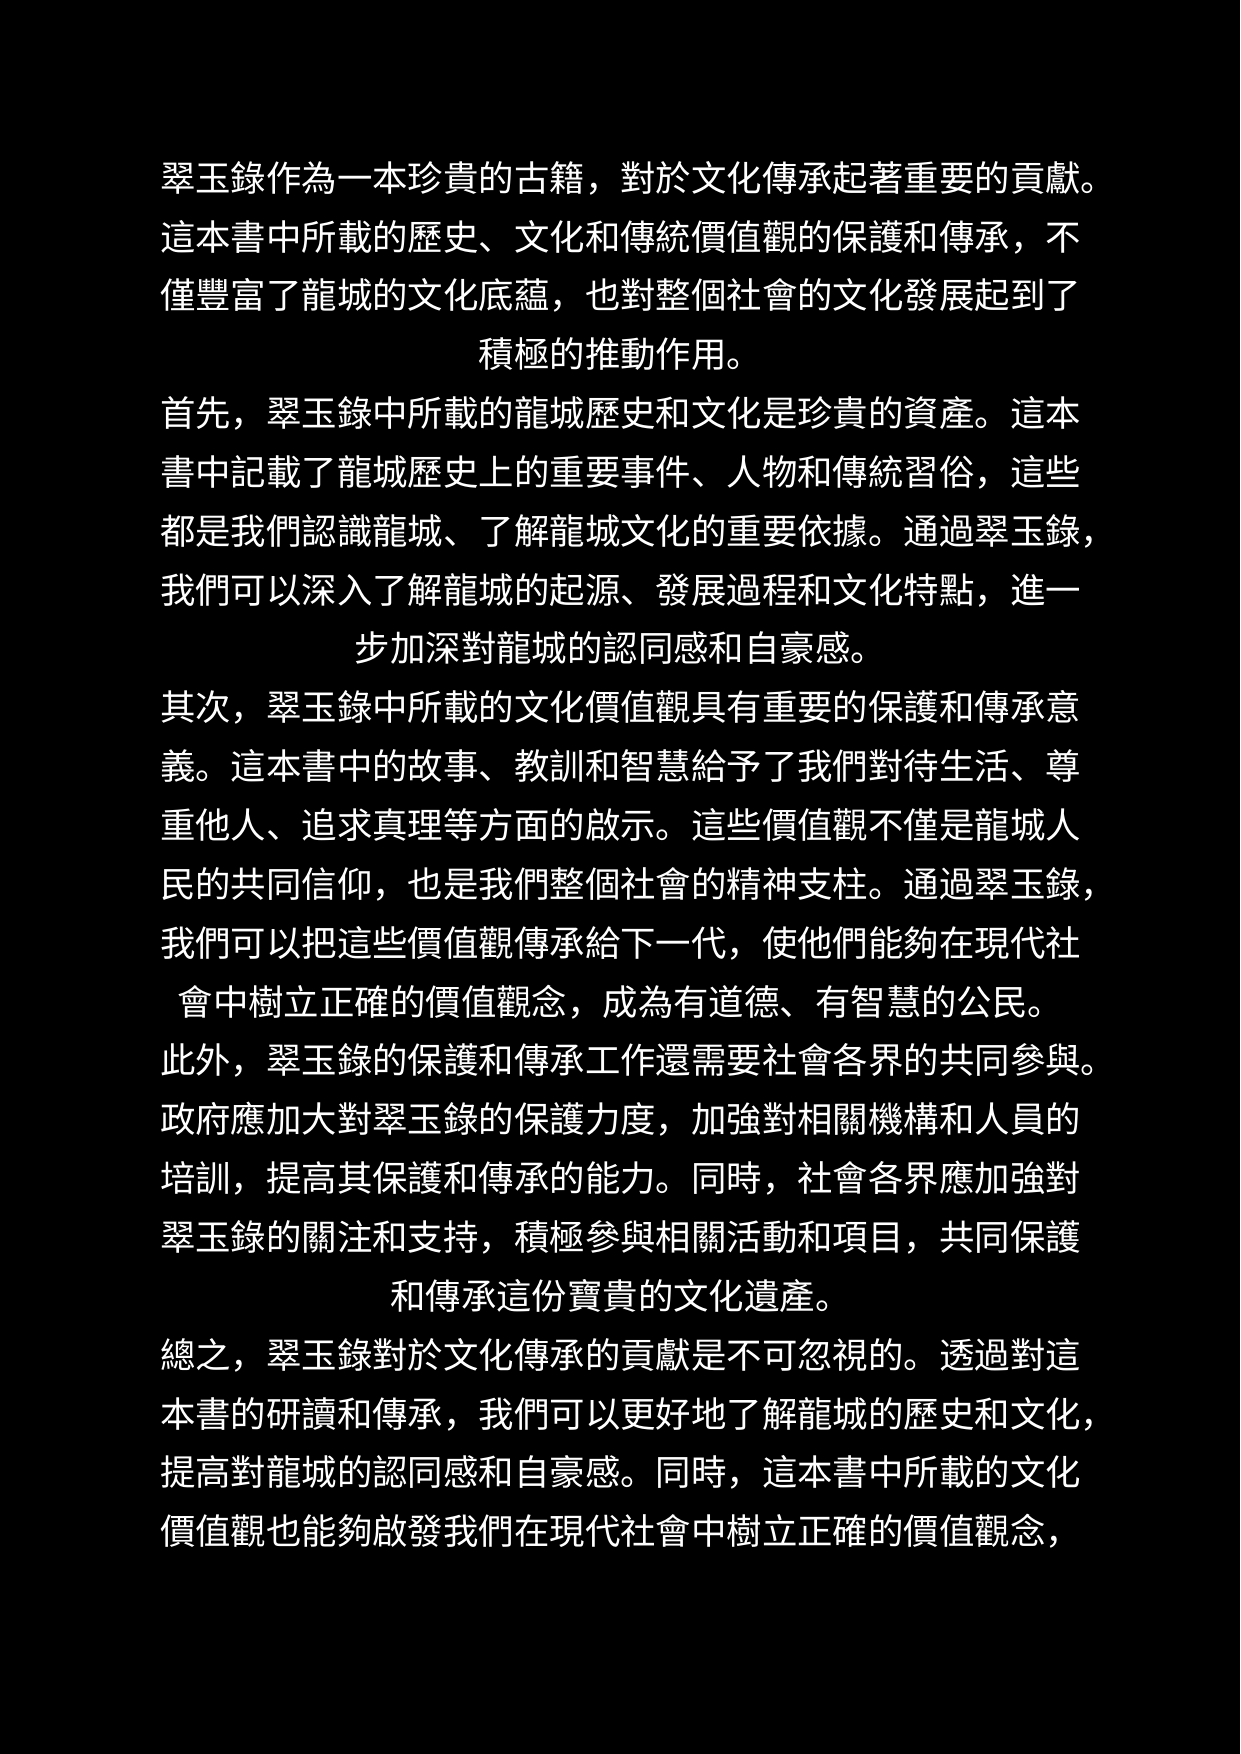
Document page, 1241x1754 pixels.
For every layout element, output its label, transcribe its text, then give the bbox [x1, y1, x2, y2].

text 首先，翠玉錄中所載的龍城歷史和文化是珍貴的資產。這本書中記載了龍城歷史上的重要事件、人物和傳統習俗，這些都是我們認識龍城、了解龍城文化的重要依據。通過翠玉錄，我們可以深入了解龍城的起源、發展過程和文化特點，進一步加深對龍城的認同感和自豪感。 [150, 385, 1090, 672]
text 翠玉錄作為一本珍貴的古籍，對於文化傳承起著重要的貢獻。這本書中所載的歷史、文化和傳統價值觀的保護和傳承，不僅豐富了龍城的文化底藴，也對整個社會的文化發展起到了積極的推動作用。 [150, 150, 1090, 378]
text 此外，翠玉錄的保護和傳承工作還需要社會各界的共同參與。政府應加大對翠玉錄的保護力度，加強對相關機構和人員的培訓，提高其保護和傳承的能力。同時，社會各界應加強對翠玉錄的關注和支持，積極參與相關活動和項目，共同保護和傳承這份寶貴的文化遺產。 [150, 1033, 1090, 1319]
text 其次，翠玉錄中所載的文化價值觀具有重要的保護和傳承意義。這本書中的故事、教訓和智慧給予了我們對待生活、尊重他人、追求真理等方面的啟示。這些價值觀不僅是龍城人民的共同信仰，也是我們整個社會的精神支柱。通過翠玉錄，我們可以把這些價值觀傳承給下一代，使他們能夠在現代社會中樹立正確的價值觀念，成為有道德、有智慧的公民。 [150, 680, 1090, 1025]
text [150, 1327, 1090, 1555]
